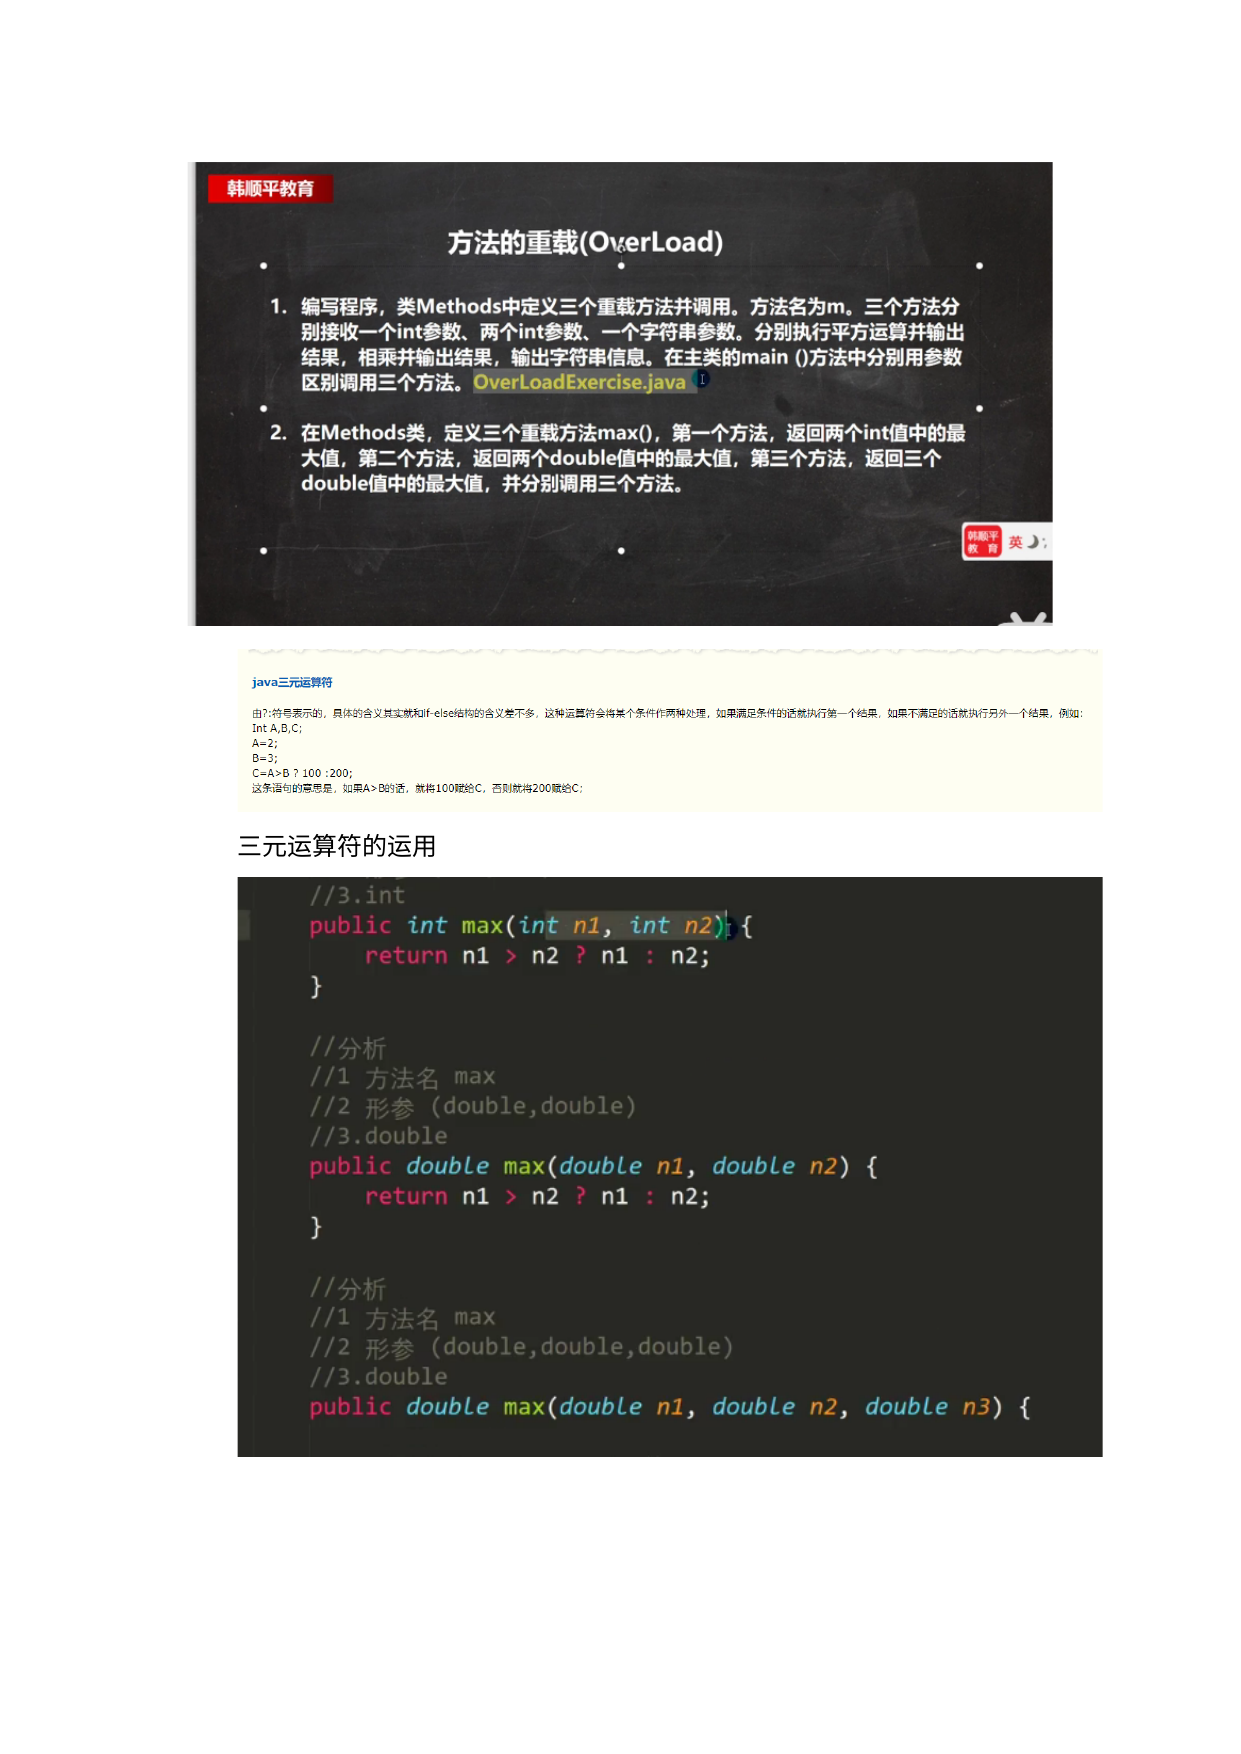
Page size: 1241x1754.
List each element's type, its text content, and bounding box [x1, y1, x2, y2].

picture [237, 649, 1103, 812]
text 三元运算符的运用 [187, 812, 1053, 877]
picture [237, 877, 1103, 1457]
picture [187, 162, 1053, 626]
